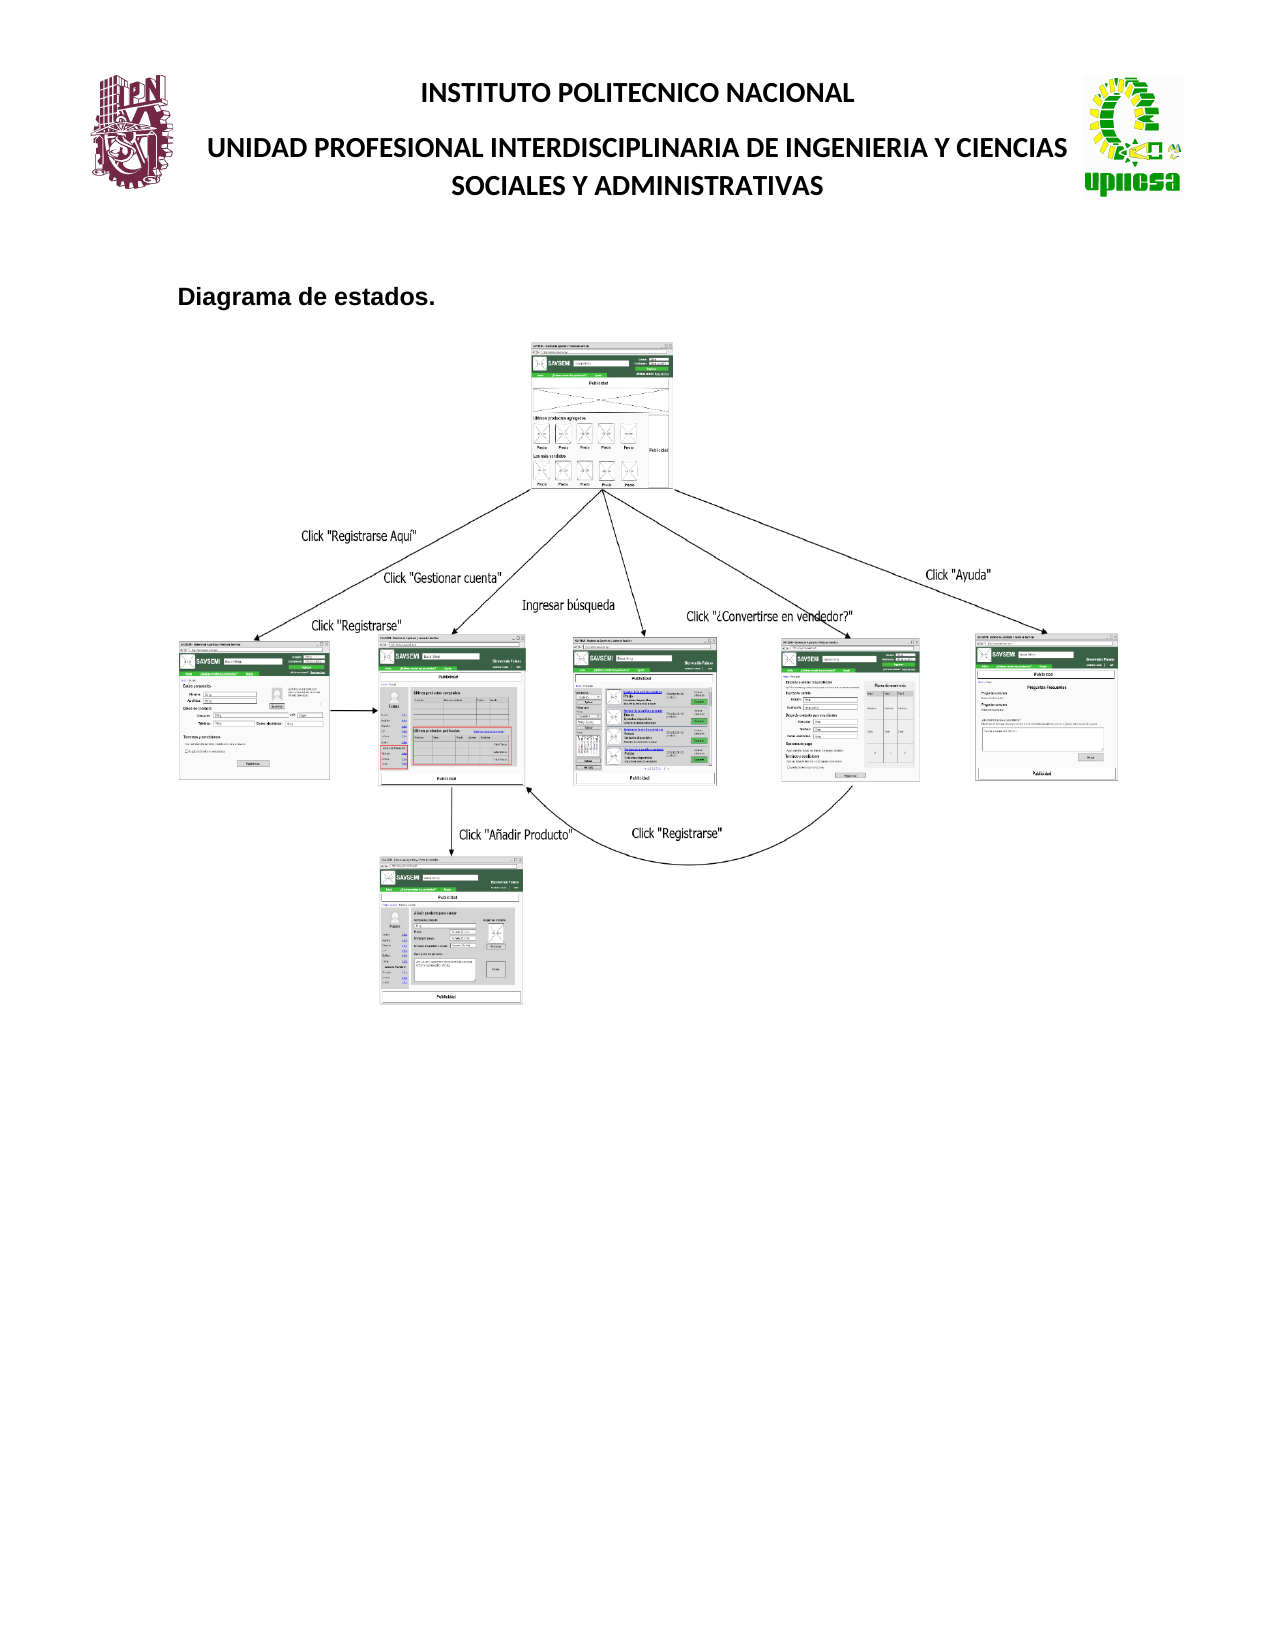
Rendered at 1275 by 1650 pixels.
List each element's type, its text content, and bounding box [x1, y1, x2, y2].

picture [90, 75, 174, 189]
text Diagrama de estados. [177, 281, 1098, 310]
picture [1082, 75, 1183, 199]
picture [177, 341, 1118, 1005]
